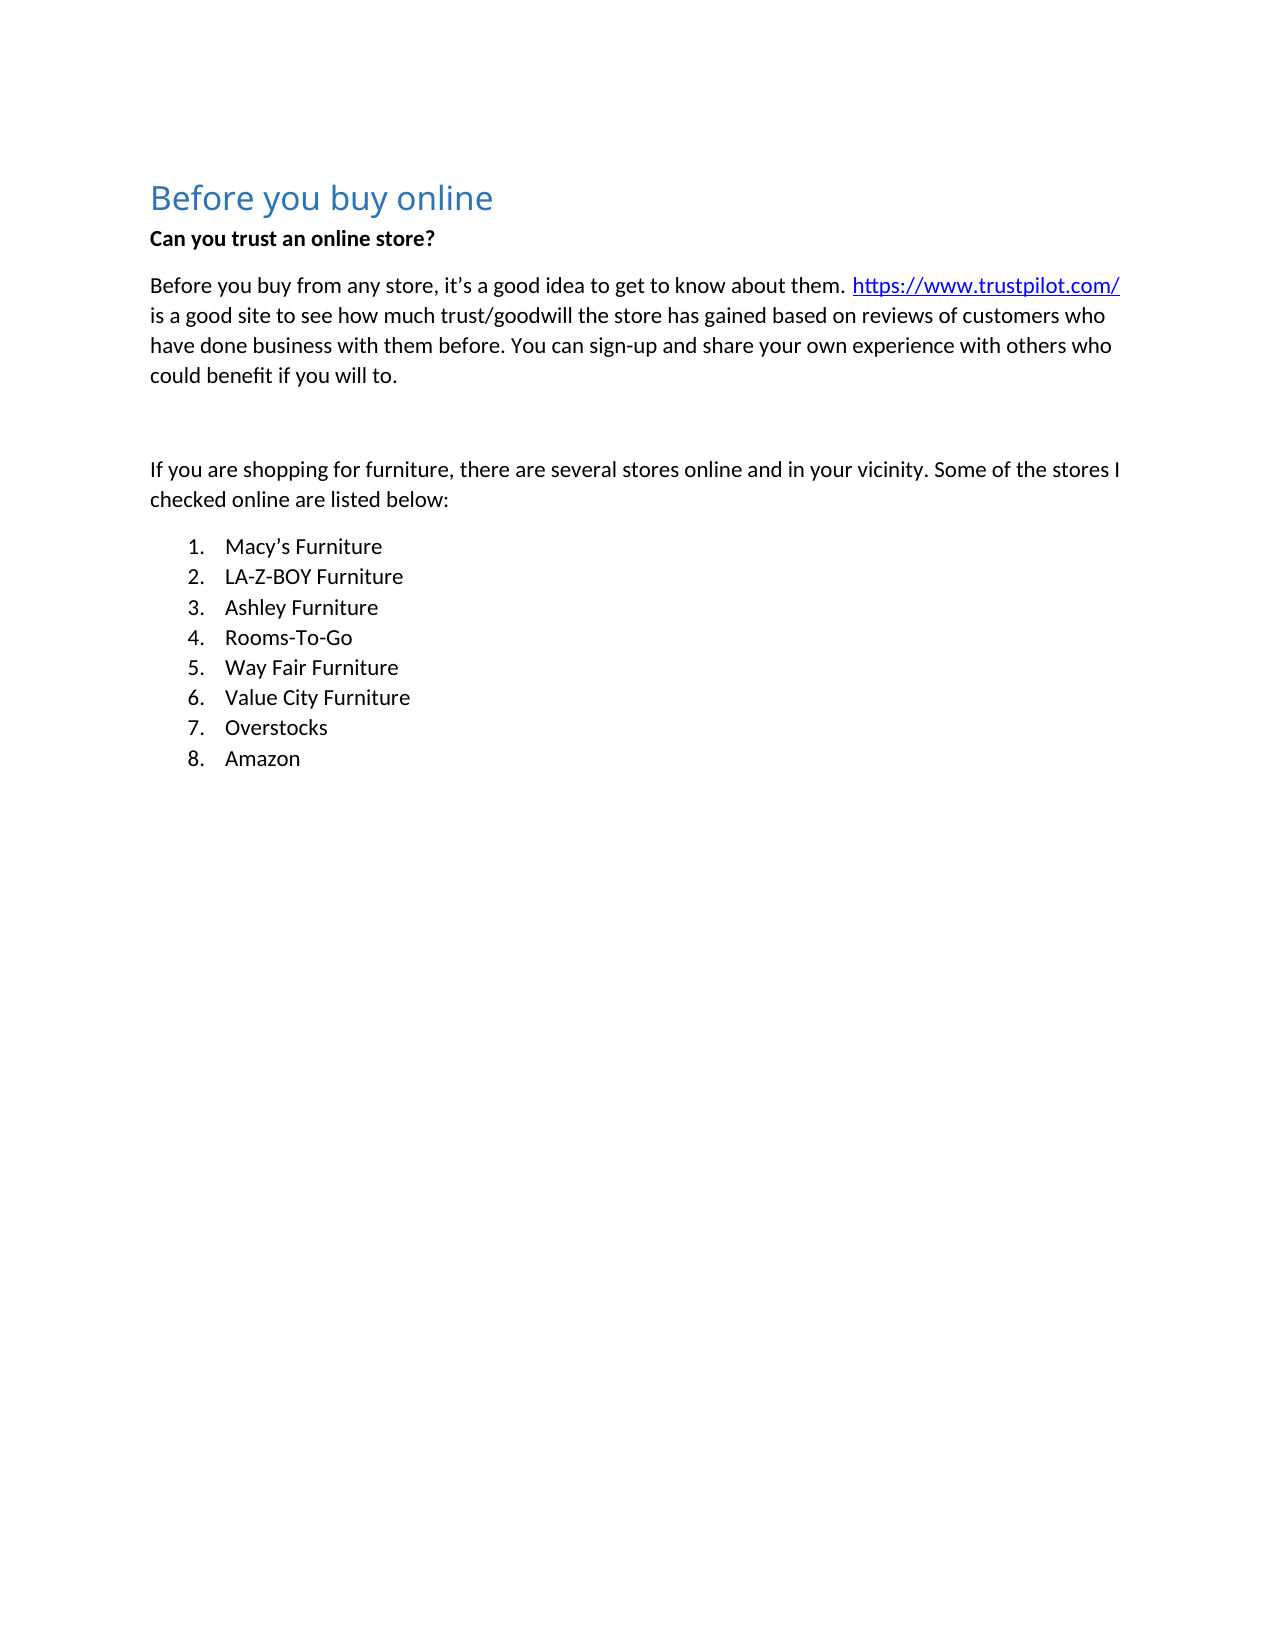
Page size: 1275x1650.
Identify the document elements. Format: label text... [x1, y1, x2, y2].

list Macy’s Furniture [187, 532, 1125, 560]
list Way Fair Furniture [187, 653, 1125, 681]
text Can you trust an online store? [150, 224, 1125, 252]
list LA-Z-BOY Furniture [187, 562, 1125, 591]
list Overstocks [187, 713, 1125, 742]
subtitle Before you buy online [150, 175, 1125, 220]
text If you are shopping for furniture, there are several stores online and in your vicinity. Some of the stores I checked online are listed below: [150, 455, 1125, 513]
list Ashley Furniture [187, 593, 1125, 621]
list Value City Furniture [187, 683, 1125, 711]
text Before you buy from any store, it’s a good idea to get to know about them. https://www.trustpilot.com/ is a good site to see how much trust/goodwill the store has gained based on reviews of customers who have done business with them before. You can sign-up and share your own experience with others who could benefit if you will to. [150, 271, 1125, 389]
list Rooms-To-Go [187, 623, 1125, 651]
list Amazon [187, 744, 1125, 772]
